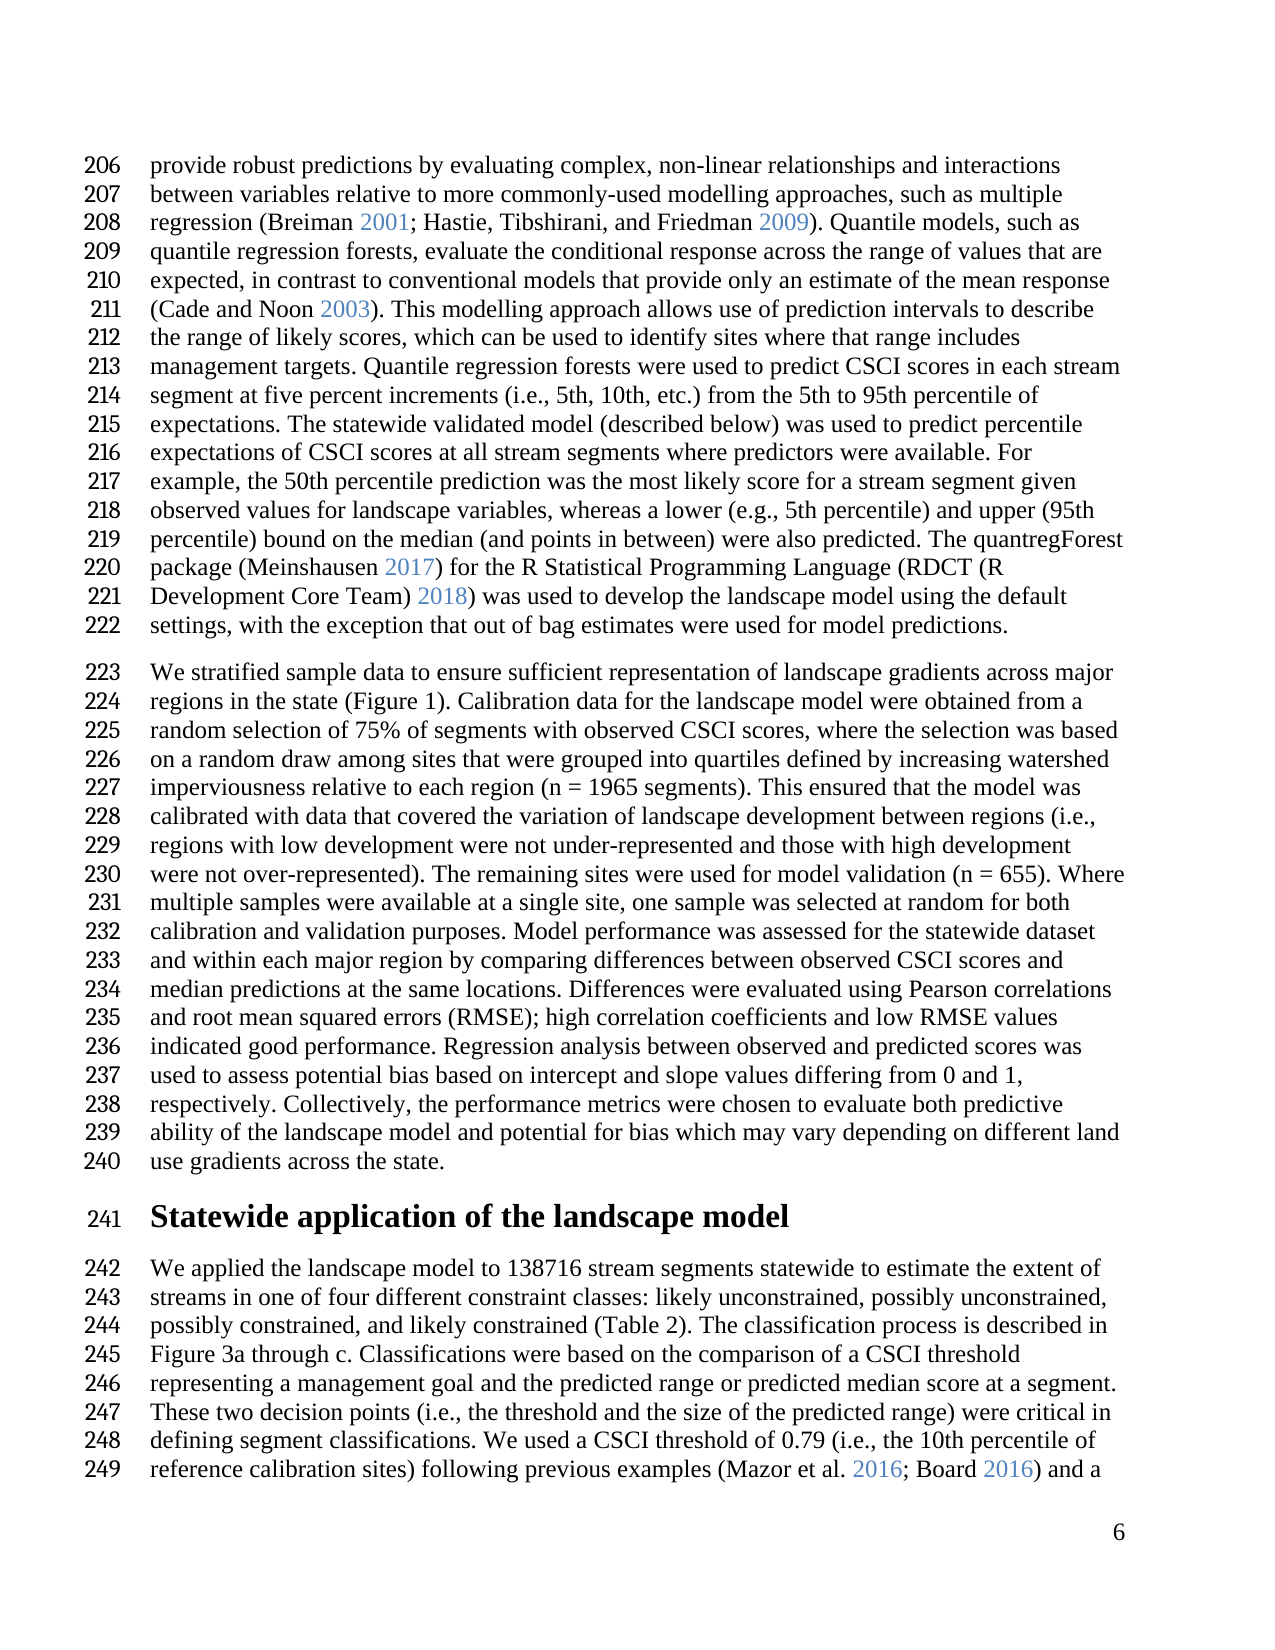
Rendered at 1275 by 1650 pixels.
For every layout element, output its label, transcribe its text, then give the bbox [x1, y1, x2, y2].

text We stratified sample data to ensure sufficient representation of landscape gradients across major regions in the state (Figure 1). Calibration data for the landscape model were obtained from a random selection of 75% of segments with observed CSCI scores, where the selection was based on a random draw among sites that were grouped into quartiles defined by increasing watershed imperviousness relative to each region (n = 1965 segments). This ensured that the model was calibrated with data that covered the variation of landscape development between regions (i.e., regions with low development were not under-represented and those with high development were not over-represented). The remaining sites were used for model validation (n = 655). Where multiple samples were available at a single site, one sample was selected at random for both calibration and validation purposes. Model performance was assessed for the statewide dataset and within each major region by comparing differences between observed CSCI scores and median predictions at the same locations. Differences were evaluated using Pearson correlations and root mean squared errors (RMSE); high correlation coefficients and low RMSE values indicated good performance. Regression analysis between observed and predicted scores was used to assess potential bias based on intercept and slope values differing from 0 and 1, respectively. Collectively, the performance metrics were chosen to evaluate both predictive ability of the landscape model and potential for bias which may vary depending on different land use gradients across the state. [150, 657, 1125, 1175]
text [150, 1253, 1125, 1483]
subtitle Statewide application of the landscape model [150, 1196, 1125, 1234]
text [150, 150, 1125, 639]
